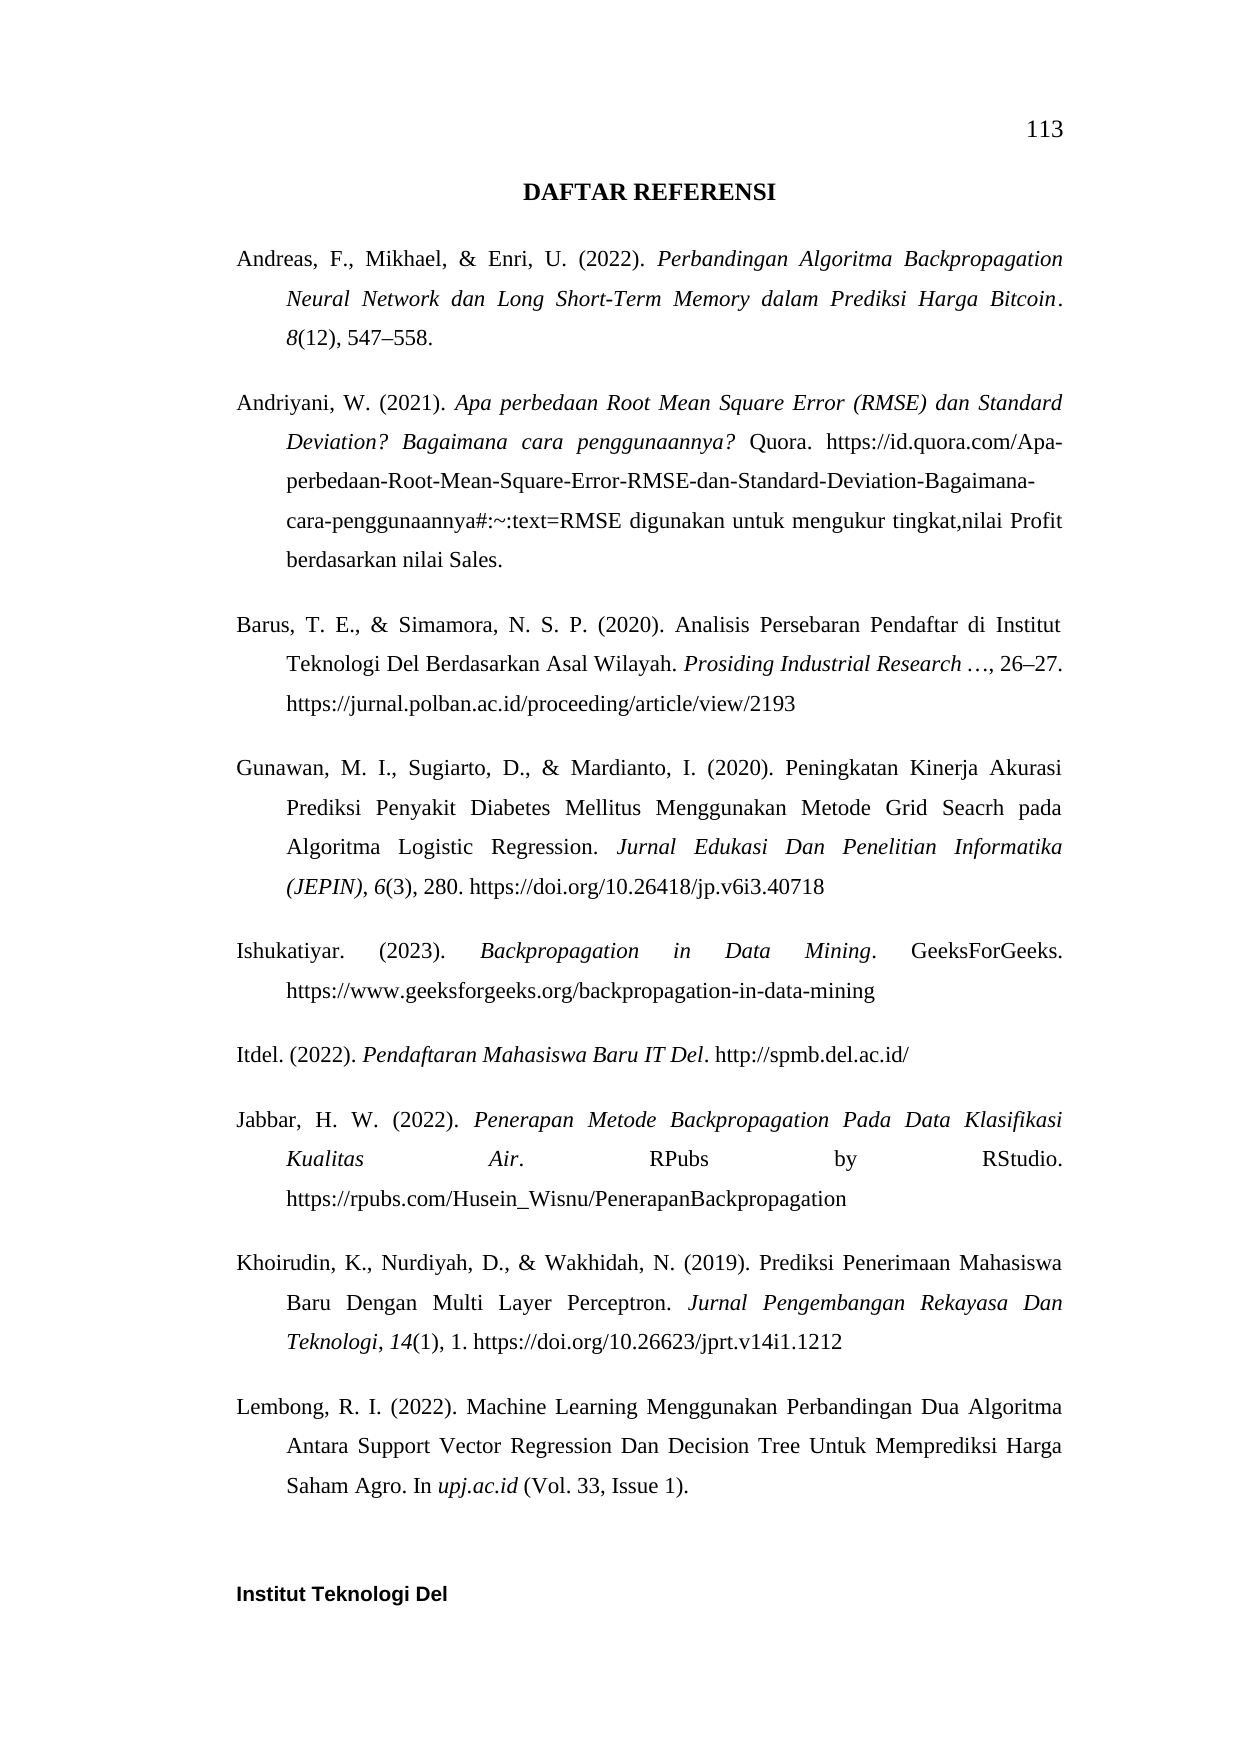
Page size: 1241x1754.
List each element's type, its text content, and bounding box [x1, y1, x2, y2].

text Khoirudin, K., Nurdiyah, D., & Wakhidah, N. (2019). Prediksi Penerimaan Mahasiswa Baru Dengan Multi Layer Perceptron. Jurnal Pengembangan Rekayasa Dan Teknologi, 14(1), 1. https://doi.org/10.26623/jprt.v14i1.1212 [236, 1249, 1063, 1354]
text Ishukatiyar. (2023). Backpropagation in Data Mining. GeeksForGeeks. https://www.geeksforgeeks.org/backpropagation-in-data-mining [236, 937, 1063, 1003]
text Andreas, F., Mikhael, & Enri, U. (2022). Perbandingan Algoritma Backpropagation Neural Network dan Long Short-Term Memory dalam Prediksi Harga Bitcoin. 8(12), 547–558. [236, 245, 1063, 351]
text Andriyani, W. (2021). Apa perbedaan Root Mean Square Error (RMSE) dan Standard Deviation? Bagaimana cara penggunaannya? Quora. https://id.quora.com/Apa-perbedaan-Root-Mean-Square-Error-RMSE-dan-Standard-Deviation-Bagaimana-cara-penggunaannya#:~:text=RMSE digunakan untuk mengukur tingkat,nilai Profit berdasarkan nilai Sales. [236, 389, 1063, 573]
text Barus, T. E., & Simamora, N. S. P. (2020). Analisis Persebaran Pendaftar di Institut Teknologi Del Berdasarkan Asal Wilayah. Prosiding Industrial Research …, 26–27. https://jurnal.polban.ac.id/proceeding/article/view/2193 [236, 611, 1063, 716]
text Lembong, R. I. (2022). Machine Learning Menggunakan Perbandingan Dua Algoritma Antara Support Vector Regression Dan Decision Tree Untuk Memprediksi Harga Saham Agro. In upj.ac.id (Vol. 33, Issue 1). [236, 1393, 1063, 1498]
text Jabbar, H. W. (2022). Penerapan Metode Backpropagation Pada Data Klasifikasi Kualitas Air. RPubs by RStudio. https://rpubs.com/Husein_Wisnu/PenerapanBackpropagation [236, 1106, 1063, 1211]
subtitle DAFTAR REFERENSI [236, 177, 1063, 206]
text Gunawan, M. I., Sugiarto, D., & Mardianto, I. (2020). Peningkatan Kinerja Akurasi Prediksi Penyakit Diabetes Mellitus Menggunakan Metode Grid Seacrh pada Algoritma Logistic Regression. Jurnal Edukasi Dan Penelitian Informatika (JEPIN), 6(3), 280. https://doi.org/10.26418/jp.v6i3.40718 [236, 754, 1063, 899]
text Itdel. (2022). Pendaftaran Mahasiswa Baru IT Del. http://spmb.del.ac.id/ [236, 1041, 1063, 1068]
